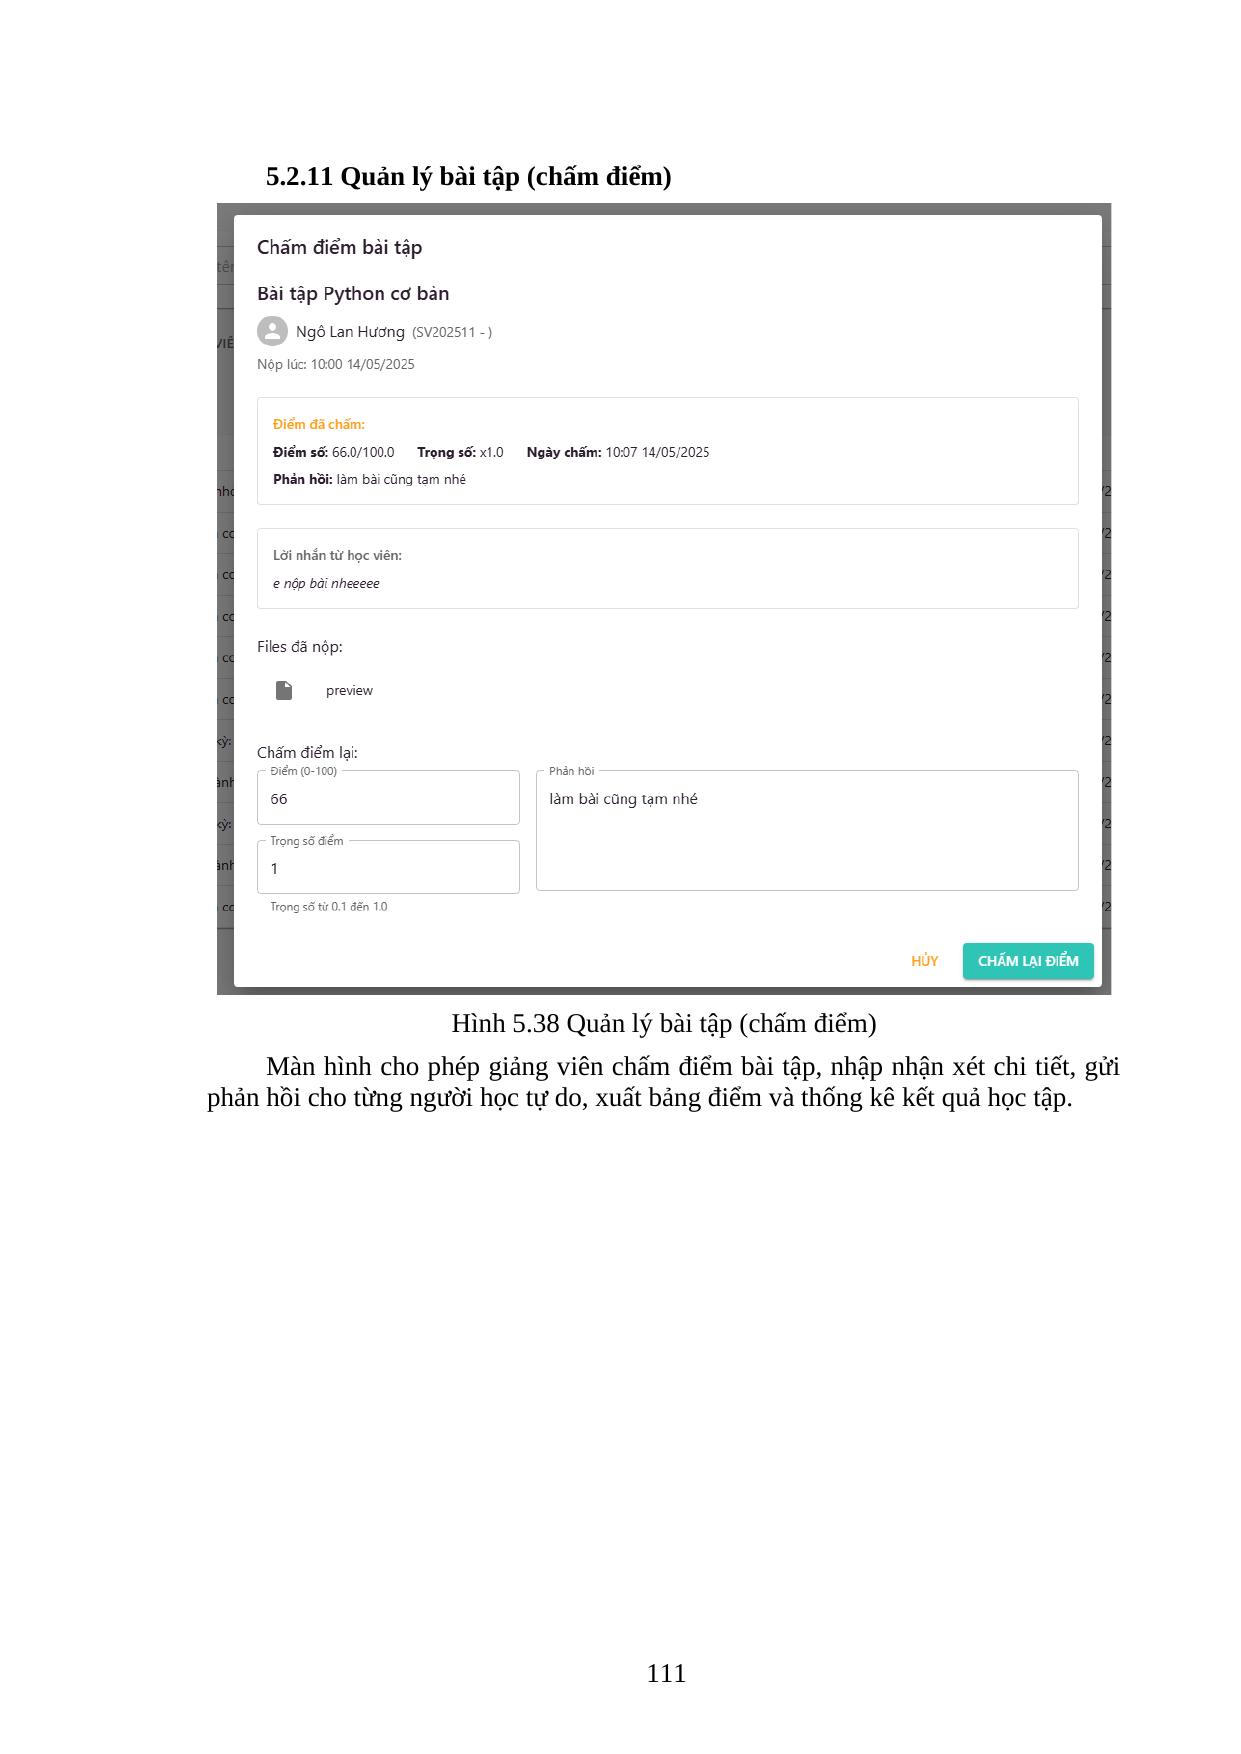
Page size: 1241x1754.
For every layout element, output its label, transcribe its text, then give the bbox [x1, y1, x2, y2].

picture [217, 203, 1112, 995]
subtitle 5.2.11 Quản lý bài tập (chấm điểm) [207, 160, 1122, 191]
text Màn hình cho phép giảng viên chấm điểm bài tập, nhập nhận xét chi tiết, gửi phản hồi cho từng người học tự do, xuất bảng điểm và thống kê kết quả học tập. [207, 1050, 1122, 1113]
text Hình 5.38 Quản lý bài tập (chấm điểm) [207, 1007, 1122, 1038]
